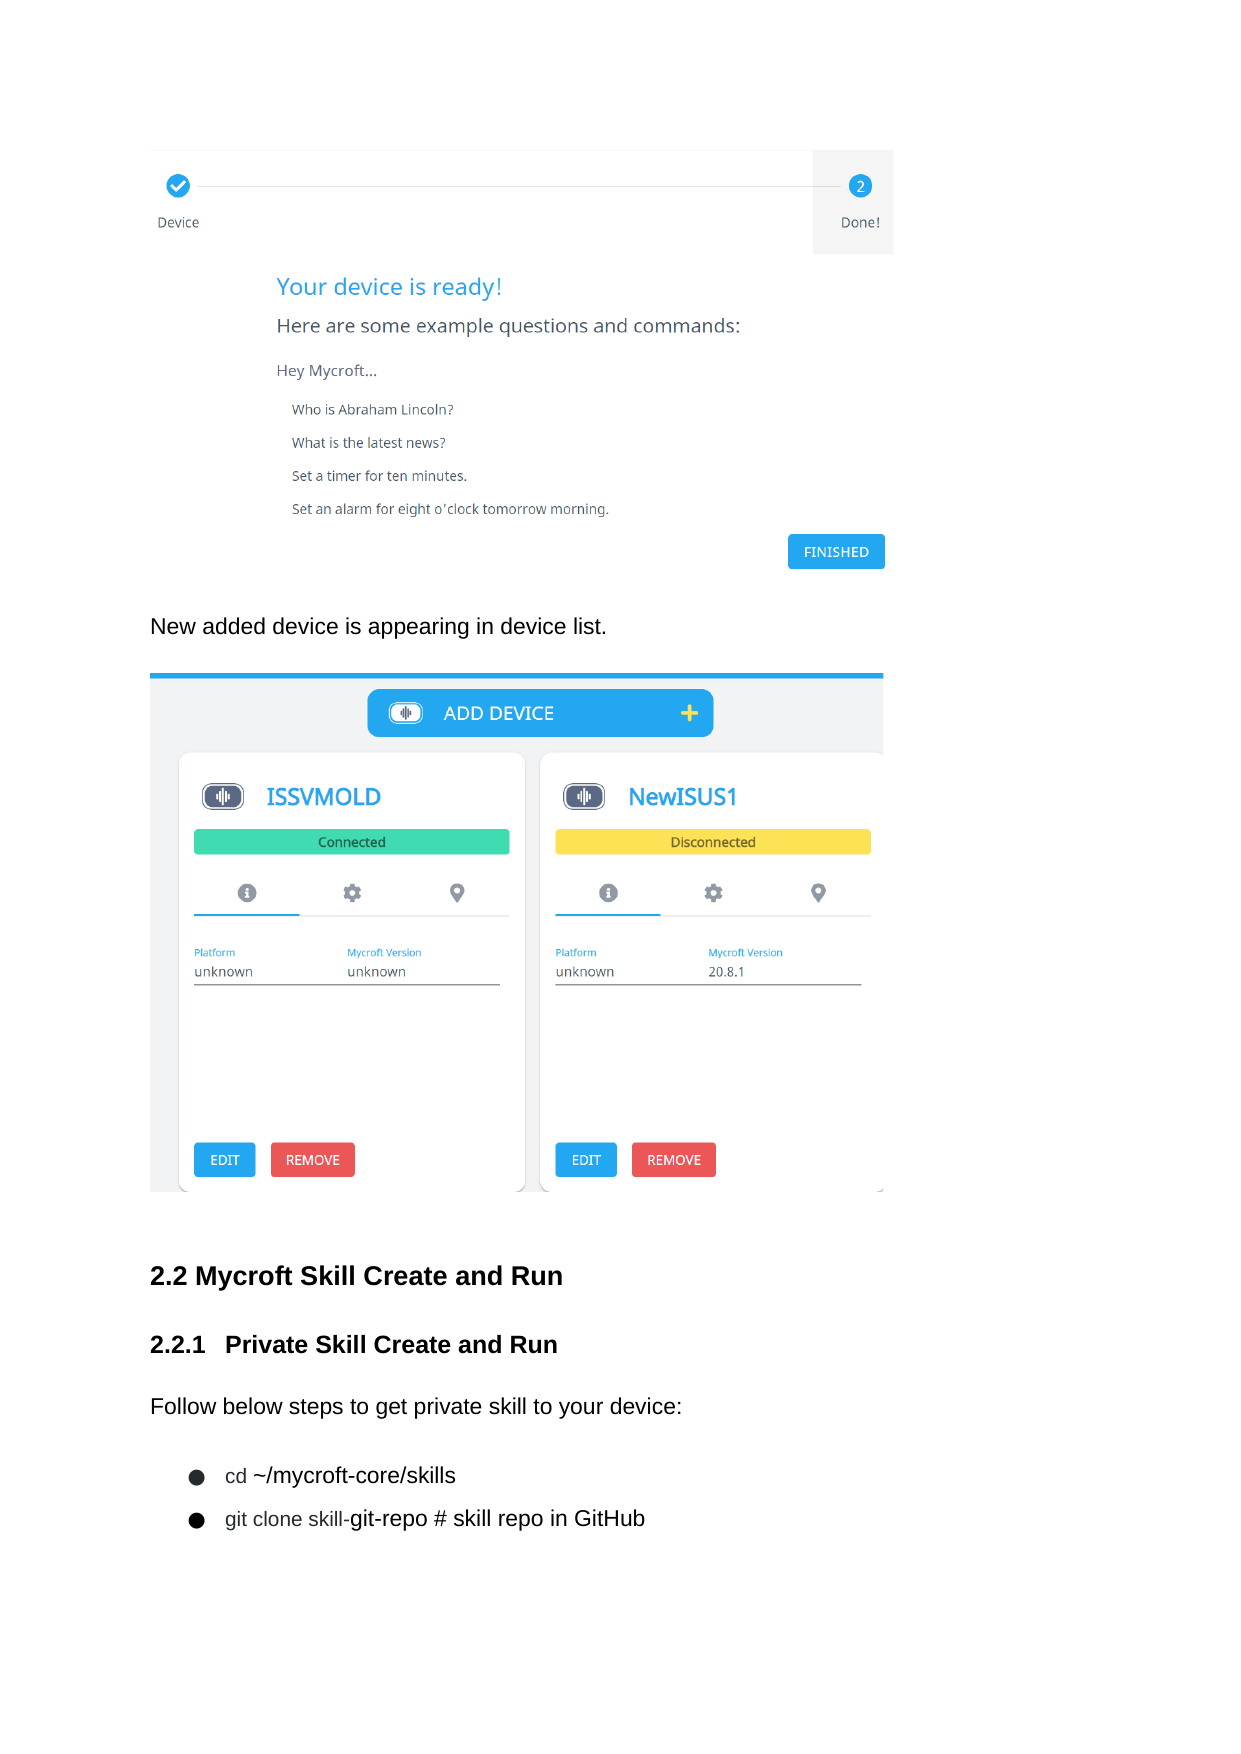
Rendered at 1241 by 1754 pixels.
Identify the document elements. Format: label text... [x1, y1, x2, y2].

picture [150, 150, 894, 580]
text New added device is appearing in device list. [150, 613, 1090, 640]
subtitle Mycroft Skill Create and Run [150, 1260, 1090, 1291]
picture [150, 673, 884, 1192]
list git clone skill-git-repo # skill repo in GitHub [187, 1495, 1090, 1538]
subtitle Private Skill Create and Run [150, 1330, 1090, 1359]
list cd ~/mycroft-core/skills [187, 1453, 1090, 1495]
text Follow below steps to get private skill to your device: [150, 1393, 1090, 1420]
